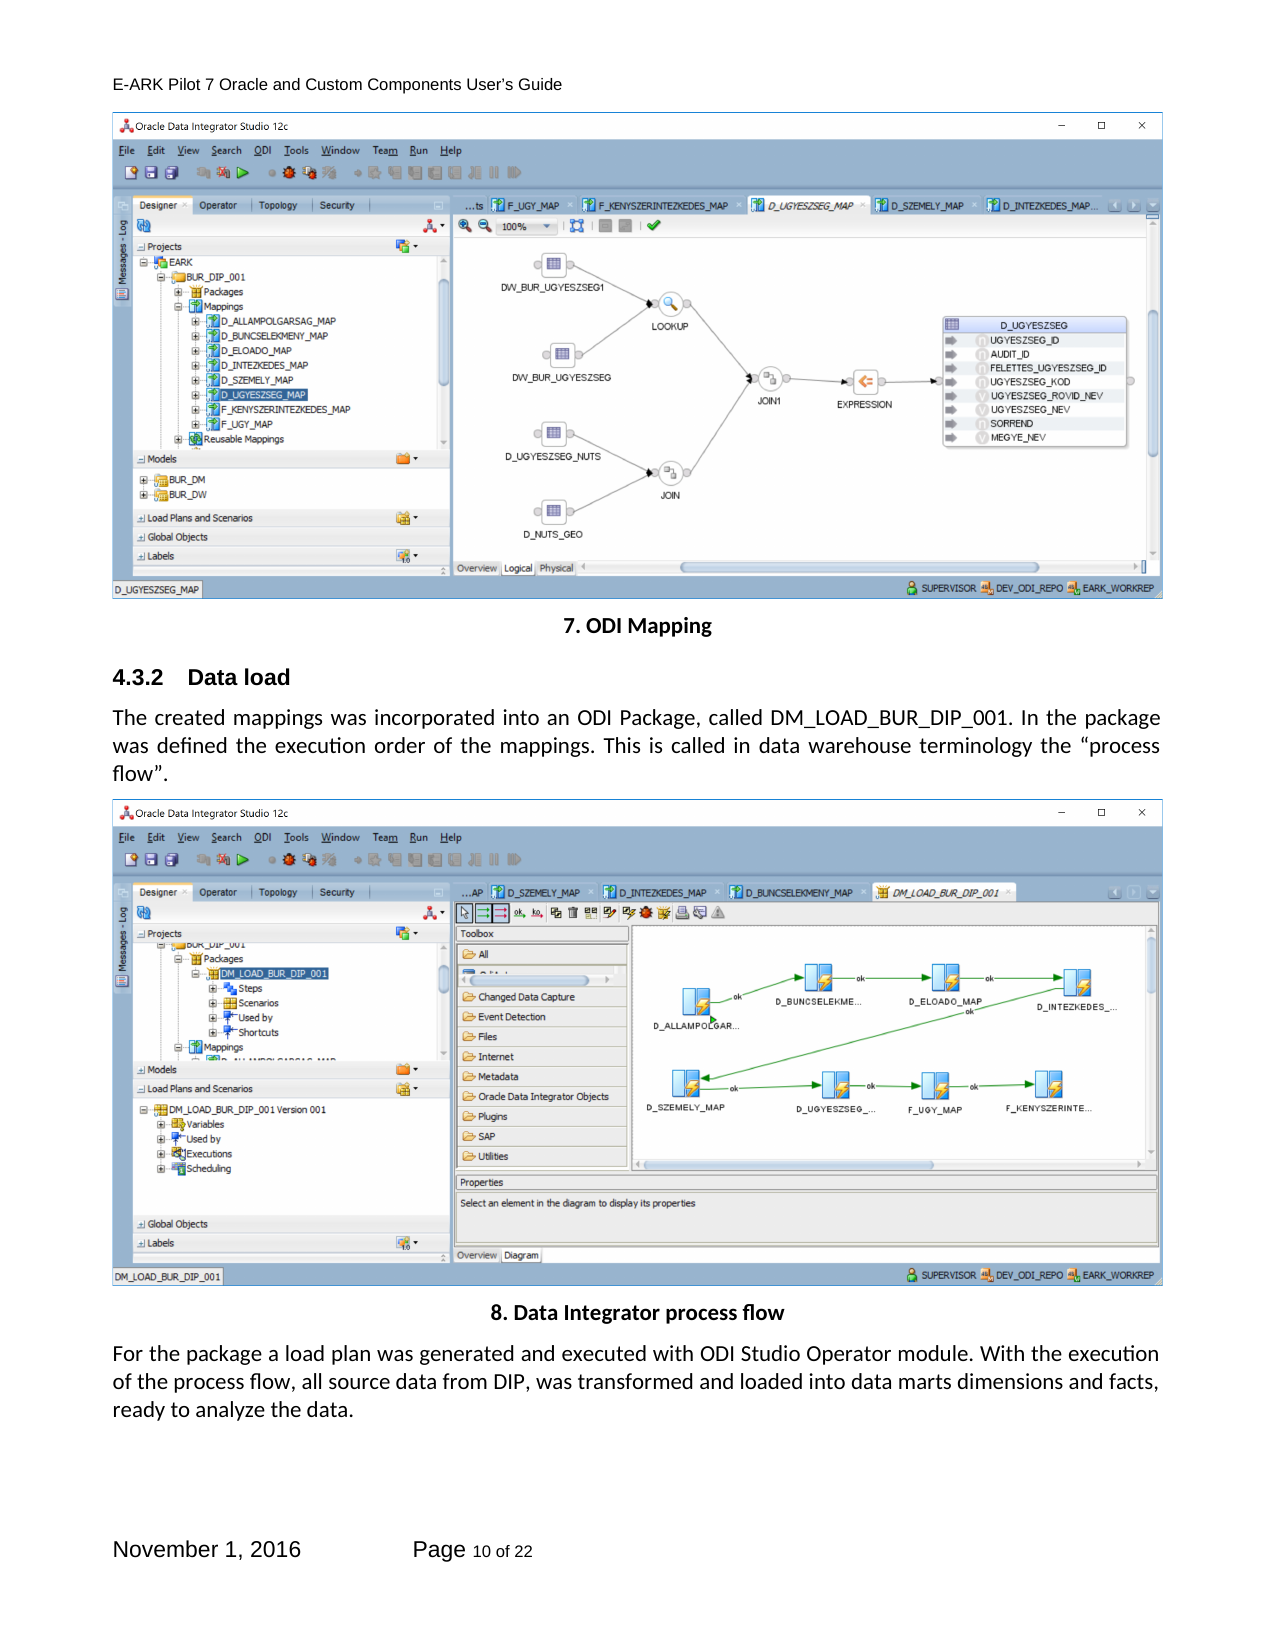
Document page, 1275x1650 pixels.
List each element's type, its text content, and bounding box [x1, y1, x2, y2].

picture [112, 112, 1163, 599]
picture [112, 799, 1163, 1286]
subtitle Data load [112, 664, 1162, 691]
text For the package a load plan was generated and executed with ODI Studio Operator module. With the execution of the process flow, all source data from DIP, was transformed and loaded into data marts dimensions and facts, ready to analyze the data. [112, 1339, 1162, 1423]
text The created mappings was incorporated into an ODI Package, called DM_LOAD_BUR_DIP_001. In the package was defined the execution order of the mappings. This is called in data warehouse terminology the “process flow”. [112, 703, 1162, 787]
text 8. Data Integrator process flow [112, 1298, 1162, 1326]
text 7. ODI Mapping [112, 611, 1162, 639]
